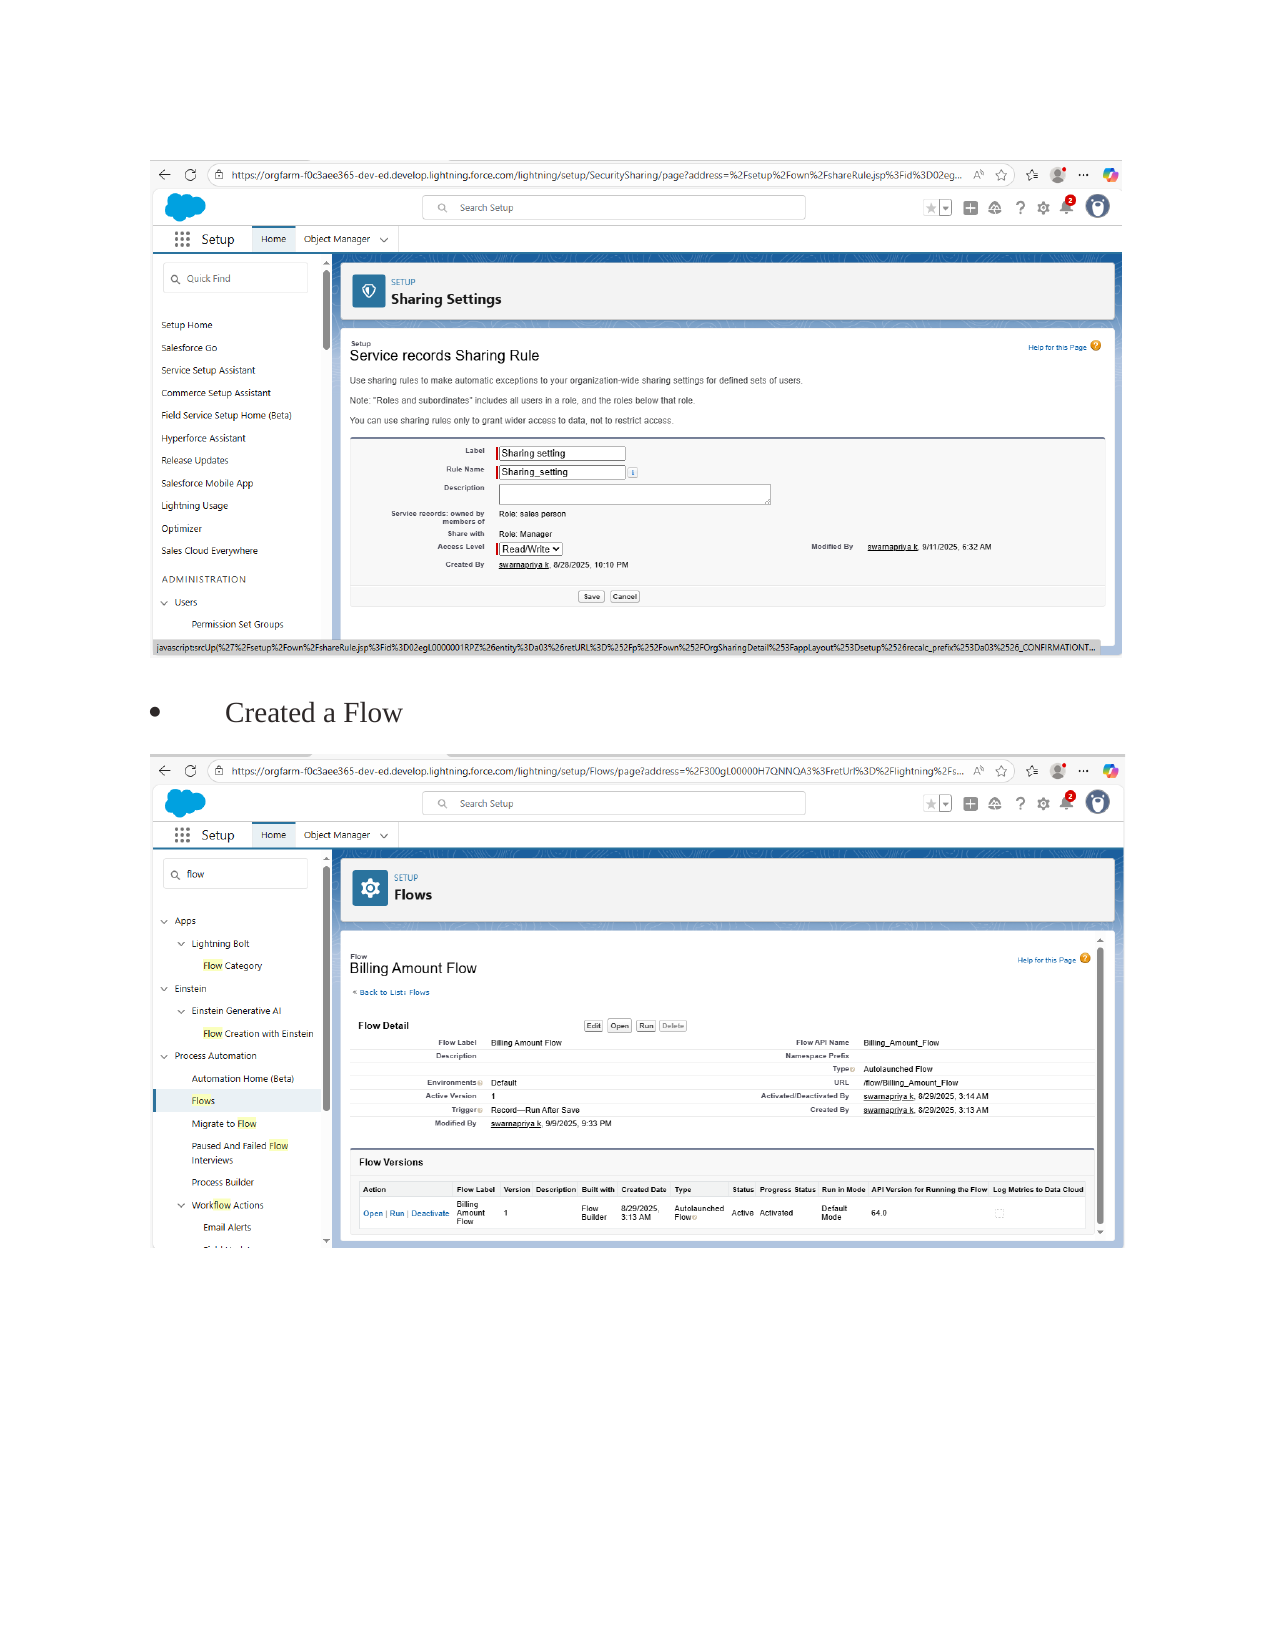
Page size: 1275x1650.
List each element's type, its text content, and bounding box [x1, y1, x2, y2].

subtitle Created a Flow [150, 682, 1125, 729]
picture [150, 754, 1125, 1248]
picture [150, 160, 1122, 658]
